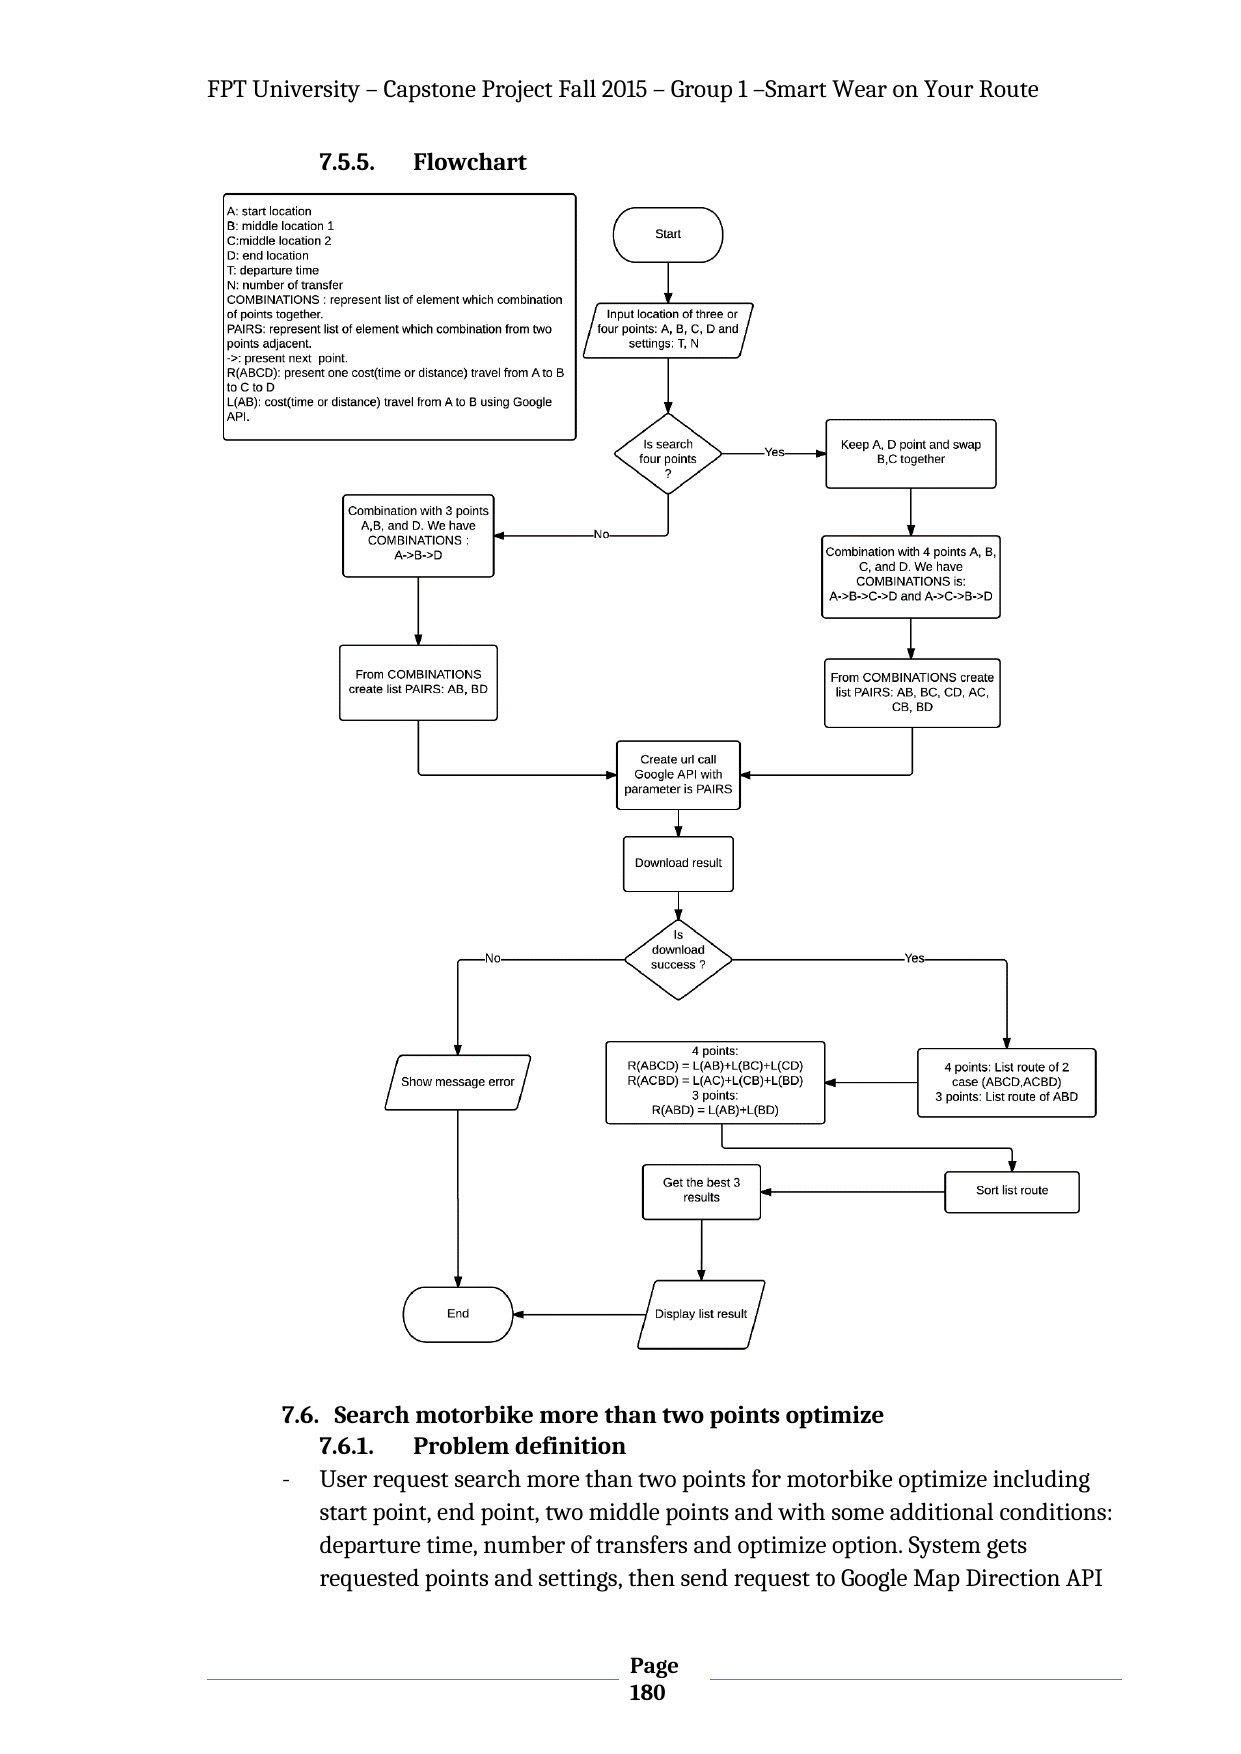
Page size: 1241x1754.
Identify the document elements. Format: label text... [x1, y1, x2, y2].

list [282, 1465, 1122, 1593]
subtitle Problem definition [319, 1432, 1122, 1461]
subtitle Search motorbike more than two points optimize [282, 1401, 1122, 1429]
subtitle Flowchart [319, 148, 1122, 176]
picture [206, 180, 1123, 1376]
